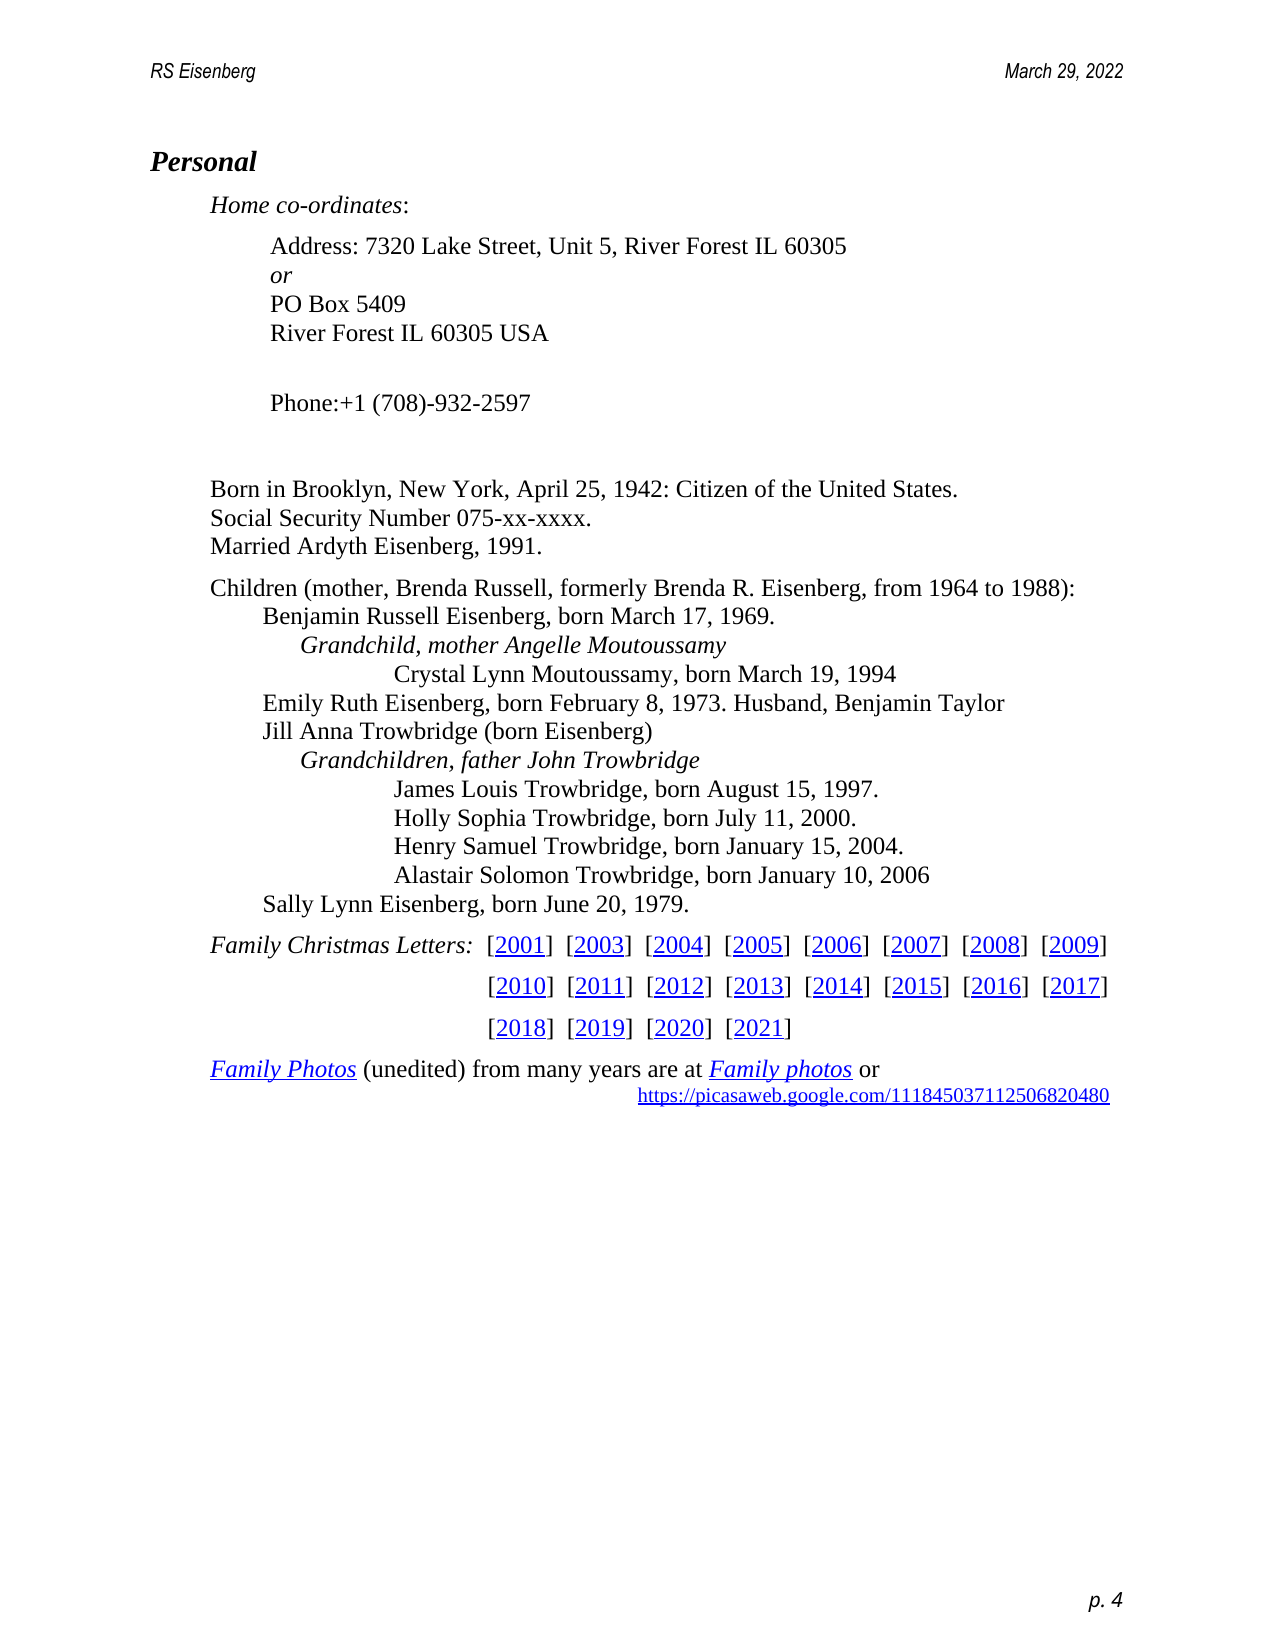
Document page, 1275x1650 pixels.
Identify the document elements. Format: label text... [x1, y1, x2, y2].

text PO Box 5409 [270, 289, 1125, 318]
text James Louis Trowbridge, born August 15, 1997. [210, 774, 1125, 803]
text Family Christmas Letters: [2001] [2003] [2004] [2005] [2006] [2007] [2008] [2009] [210, 930, 1125, 959]
text Social Security Number 075-xx-xxxx. [210, 503, 1125, 531]
text Henry Samuel Trowbridge, born January 15, 2004. [210, 831, 1125, 860]
text or [270, 260, 1125, 289]
text Address: 7320 Lake Street, Unit 5, River Forest IL 60305 [270, 231, 1125, 260]
text https://picasaweb.google.com/111845037112506820480 [210, 1083, 1125, 1107]
text Born in Brooklyn, New York, April 25, 1942: Citizen of the United States. [210, 474, 1125, 503]
text Grandchild, mother Angelle Moutoussamy [210, 630, 1125, 659]
text Benjamin Russell Eisenberg, born March 17, 1969. [210, 601, 1125, 630]
text Children (mother, Brenda Russell, formerly Brenda R. Eisenberg, from 1964 to 1988): [210, 573, 1125, 601]
text Married Ardyth Eisenberg, 1991. [210, 531, 1125, 560]
text Emily Ruth Eisenberg, born February 8, 1973. Husband, Benjamin Taylor [210, 688, 1125, 716]
text Phone:+1 (708)-932-2597 [270, 388, 1125, 416]
text Home co-ordinates: [210, 190, 1125, 219]
text Holly Sophia Trowbridge, born July 11, 2000. [210, 803, 1125, 831]
text Alastair Solomon Trowbridge, born January 10, 2006 [210, 860, 1125, 889]
text Crystal Lynn Moutoussamy, born March 19, 1994 [210, 659, 1125, 688]
text Grandchildren, father John Trowbridge [210, 745, 1125, 774]
text Sally Lynn Eisenberg, born June 20, 1979. [210, 889, 1125, 918]
text [2010] [2011] [2012] [2013] [2014] [2015] [2016] [2017] [210, 971, 1125, 1000]
text [2018] [2019] [2020] [2021] [210, 1013, 1125, 1041]
text Personal [150, 144, 1125, 178]
text Jill Anna Trowbridge (born Eisenberg) [210, 716, 1125, 745]
text Family Photos (unedited) from many years are at Family photos or [210, 1054, 1125, 1083]
text River Forest IL 60305 USA [270, 318, 1125, 346]
